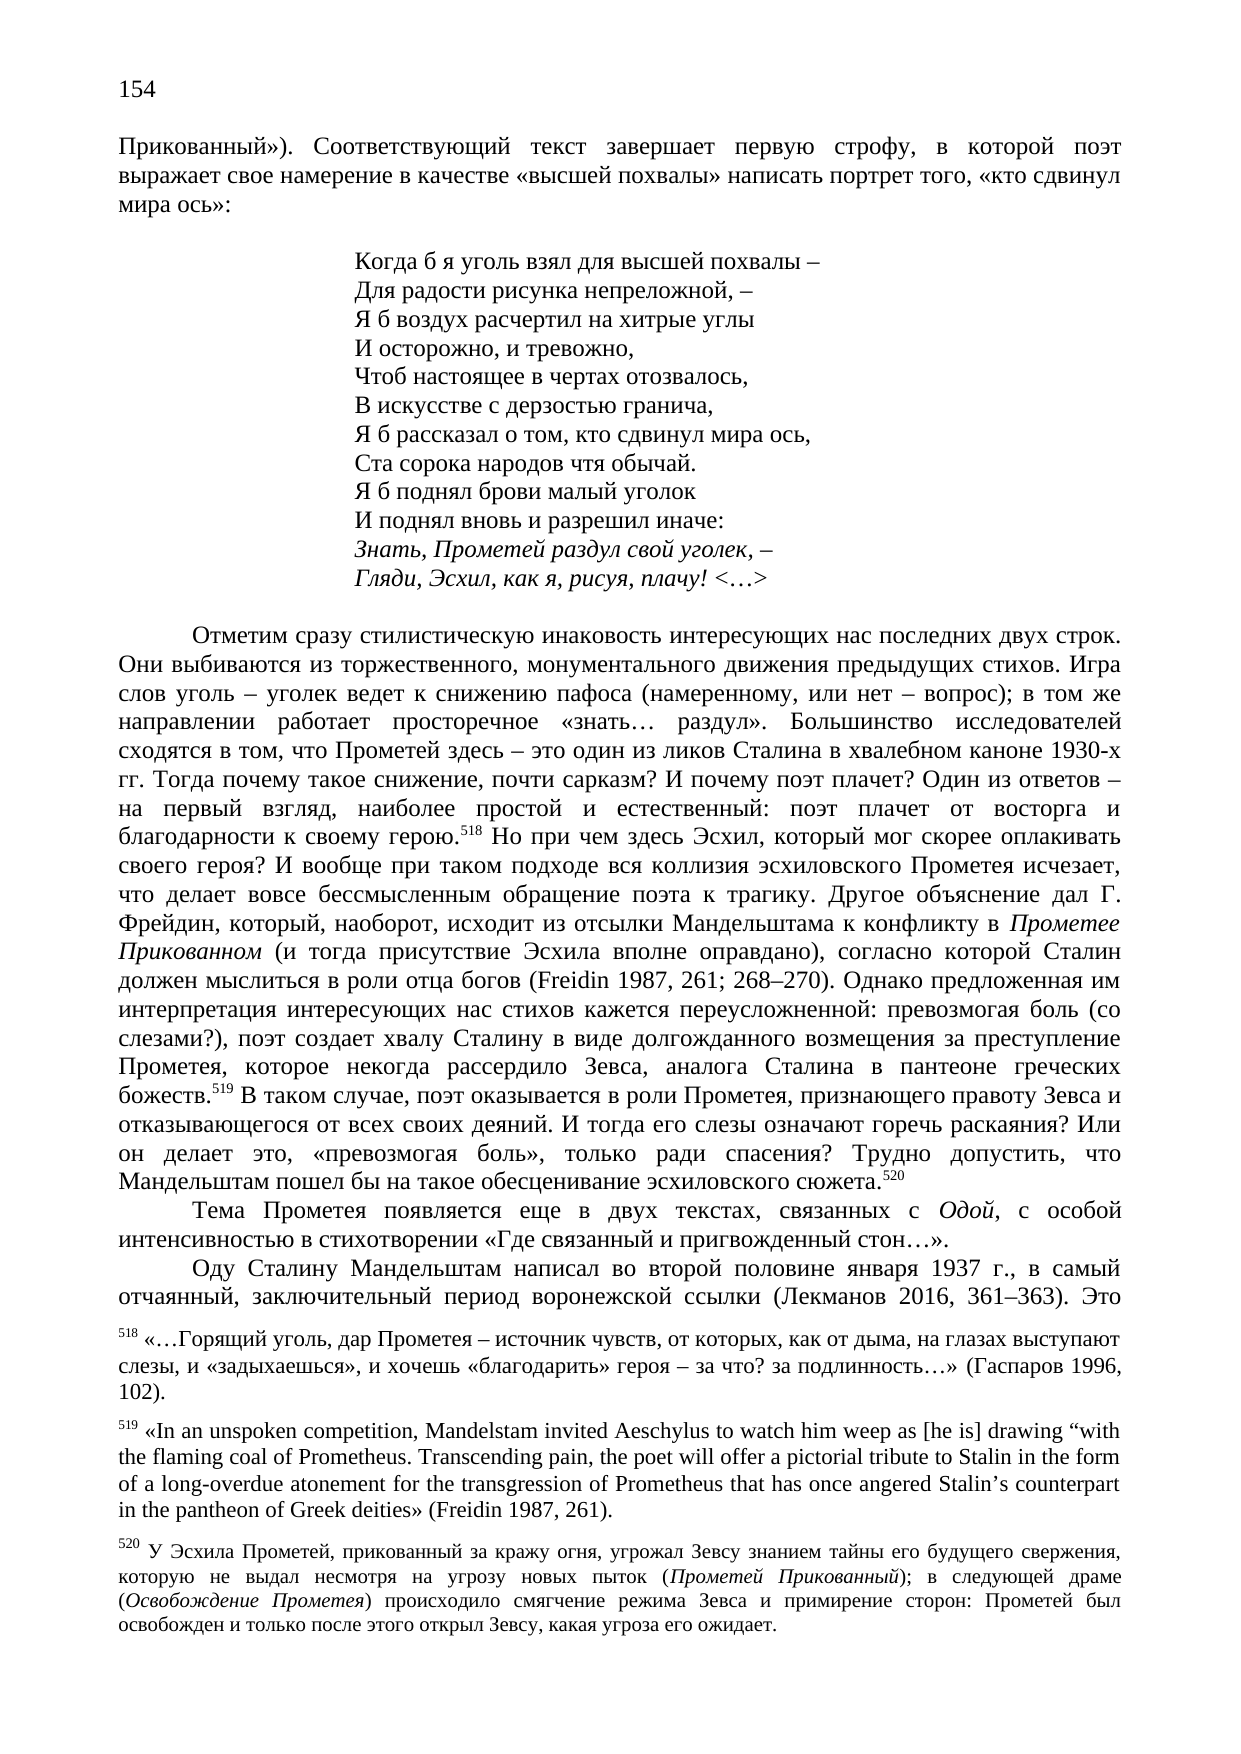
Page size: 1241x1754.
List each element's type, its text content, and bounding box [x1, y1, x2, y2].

text Гляди, Эсхил, как я, рисуя, плачу! <…> [118, 563, 1122, 591]
text И осторожно, и тревожно, [118, 333, 1122, 361]
text Чтоб настоящее в чертах отозвалось, [118, 361, 1122, 390]
text Отметим сразу стилистическую инаковость интересующих нас последних двух строк. Они выбиваются из торжественного, монументального движения предыдущих стихов. Игра слов уголь – уголек ведет к снижению пафоса (намеренному, или нет – вопрос); в том же направлении работает просторечное «знать… раздул». Большинство исследователей сходятся в том, что Прометей здесь – это один из ликов Сталина в хвалебном каноне 1930-х гг. Тогда почему такое снижение, почти сарказм? И почему поэт плачет? Один из ответов – на первый взгляд, наиболее простой и естественный: поэт плачет от восторга и благодарности к своему герою. Но при чем здесь Эсхил, который мог скорее оплакивать своего героя? И вообще при таком подходе вся коллизия эсхиловского Прометея исчезает, что делает вовсе бессмысленным обращение поэта к трагику. Другое объяснение дал Г. Фрейдин, который, наоборот, исходит из отсылки Мандельштама к конфликту в Прометее Прикованном (и тогда присутствие Эсхила вполне оправдано), согласно которой Сталин должен мыслиться в роли отца богов (Freidin 1987, 261; 268–270). Однако предложенная им интерпретация интересующих нас стихов кажется переусложненной: превозмогая боль (со слезами?), поэт создает хвалу Сталину в виде долгожданного возмещения за преступление Прометея, которое некогда рассердило Зевса, аналога Сталина в пантеоне греческих божеств. В таком случае, поэт оказывается в роли Прометея, признающего правоту Зевса и отказывающегося от всех своих деяний. И тогда его слезы означают горечь раскаяния? Или он делает это, «превозмогая боль», только ради спасения? Трудно допустить, что Мандельштам пошел бы на такое обесценивание эсхиловского сюжета. [118, 620, 1122, 1195]
text Ста сорока народов чтя обычай. [118, 448, 1122, 476]
text Я б воздух расчертил на хитрые углы [118, 304, 1122, 333]
text Знать, Прометей раздул свой уголек, – [118, 534, 1122, 563]
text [118, 1253, 1122, 1310]
text Я б рассказал о том, кто сдвинул мира ось, [118, 419, 1122, 448]
text Для радости рисунка непреложной, – [118, 275, 1122, 304]
text Когда б я уголь взял для высшей похвалы – [118, 246, 1122, 275]
text Тема Прометея появляется еще в двух текстах, связанных с Одой, с особой интенсивностью в стихотворении «Где связанный и пригвожденный стон…». [118, 1195, 1122, 1253]
text И поднял вновь и разрешил иначе: [118, 505, 1122, 534]
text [118, 131, 1122, 218]
text В искусстве с дерзостью гранича, [118, 390, 1122, 419]
text Я б поднял брови малый уголок [118, 476, 1122, 505]
